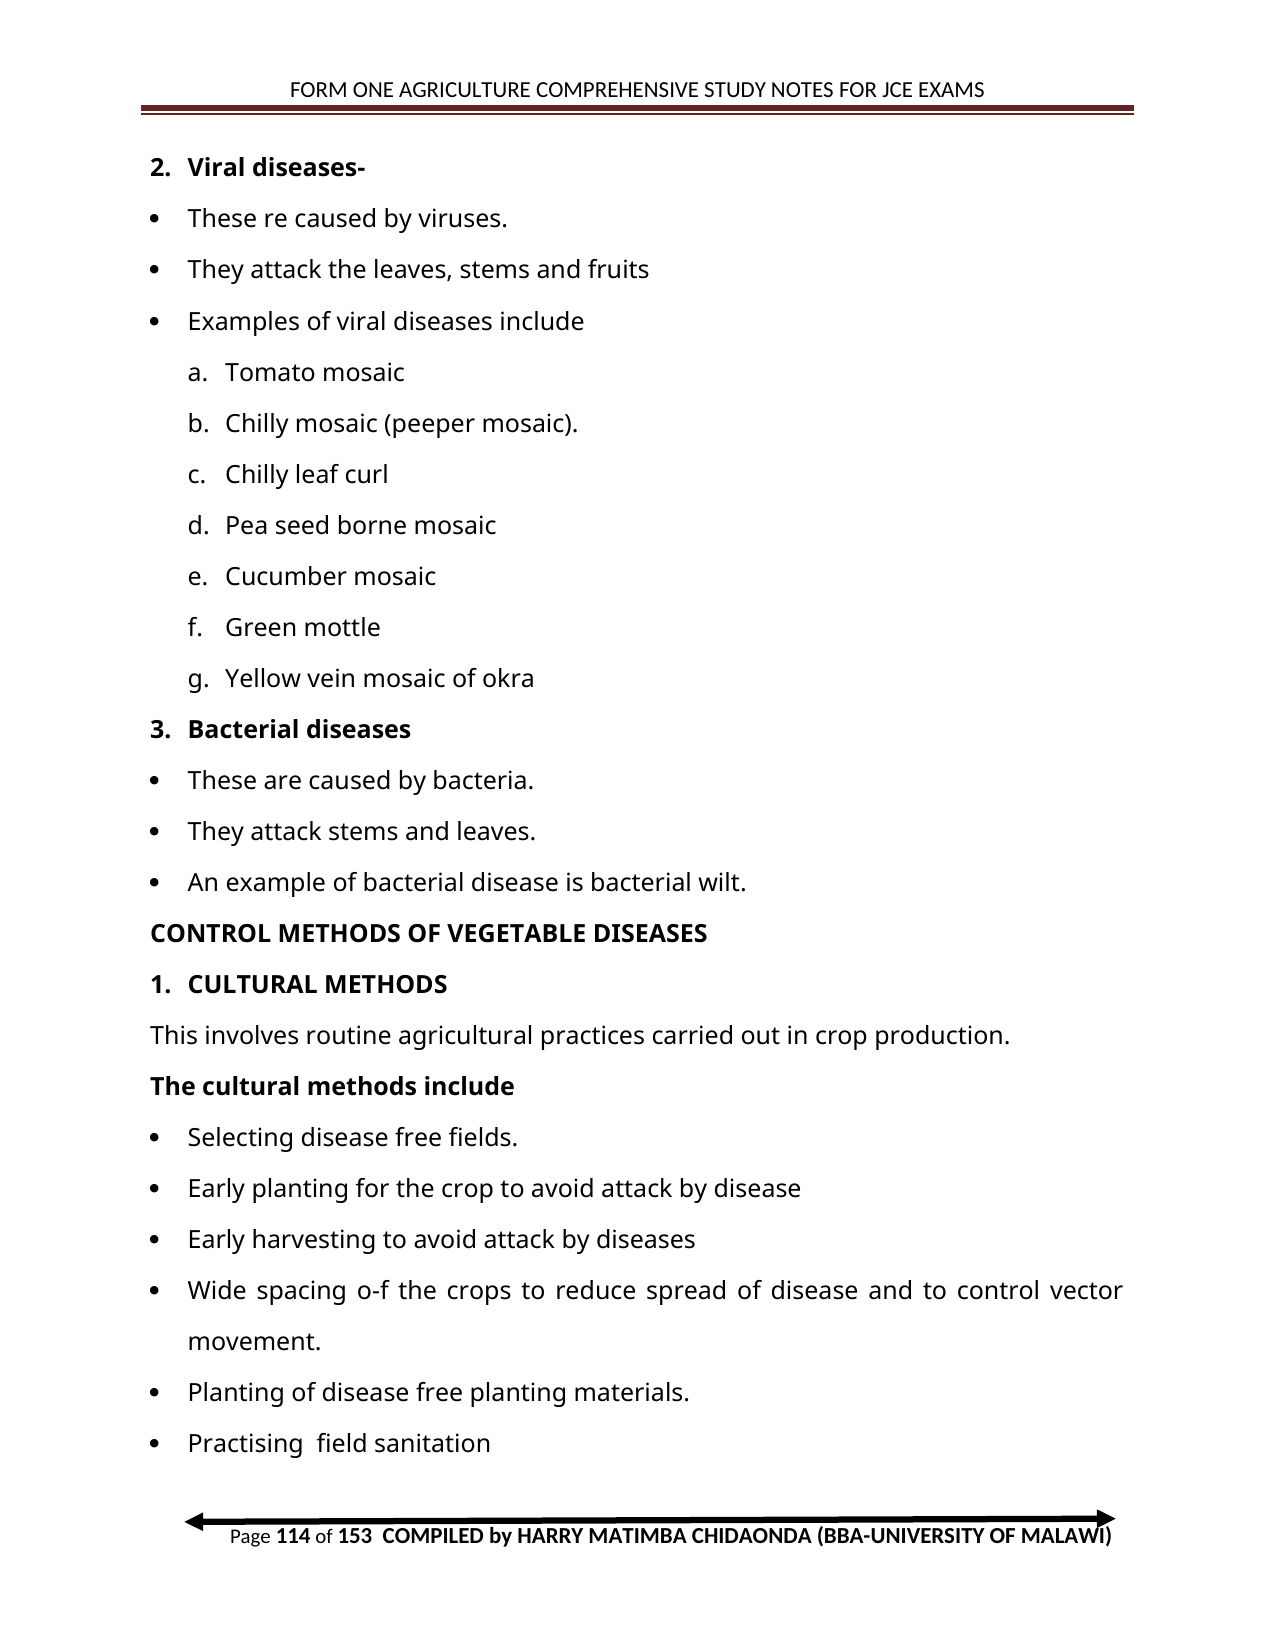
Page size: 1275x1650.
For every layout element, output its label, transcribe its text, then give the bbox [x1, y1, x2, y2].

list Selecting disease free fields. [150, 1120, 1125, 1154]
list They attack stems and leaves. [150, 813, 1125, 848]
list Bacterial diseases [150, 711, 1125, 746]
list These are caused by bacteria. [150, 762, 1125, 797]
list These re caused by viruses. [150, 201, 1125, 235]
list Early planting for the crop to avoid attack by disease [150, 1171, 1125, 1205]
text The cultural methods include [150, 1069, 1125, 1103]
list An example of bacterial disease is bacterial wilt. [150, 864, 1125, 899]
list Chilly mosaic (peeper mosaic). [187, 405, 1125, 439]
list Green mottle [187, 609, 1125, 643]
list Chilly leaf curl [187, 456, 1125, 490]
list Wide spacing o-f the crops to reduce spread of disease and to control vector movement. [150, 1273, 1125, 1358]
list They attack the leaves, stems and fruits [150, 252, 1125, 286]
list Examples of viral diseases include [150, 303, 1125, 337]
list Practising field sanitation [150, 1426, 1125, 1460]
list Tomato mosaic [187, 354, 1125, 388]
list CULTURAL METHODS [150, 967, 1125, 1001]
text CONTROL METHODS OF VEGETABLE DISEASES [150, 916, 1125, 950]
list Pea seed borne mosaic [187, 507, 1125, 541]
text This involves routine agricultural practices carried out in crop production. [150, 1018, 1125, 1052]
list Early harvesting to avoid attack by diseases [150, 1222, 1125, 1256]
list Viral diseases- [150, 150, 1125, 184]
list Planting of disease free planting materials. [150, 1375, 1125, 1409]
list Yellow vein mosaic of okra [187, 660, 1125, 694]
list Cucumber mosaic [187, 558, 1125, 592]
